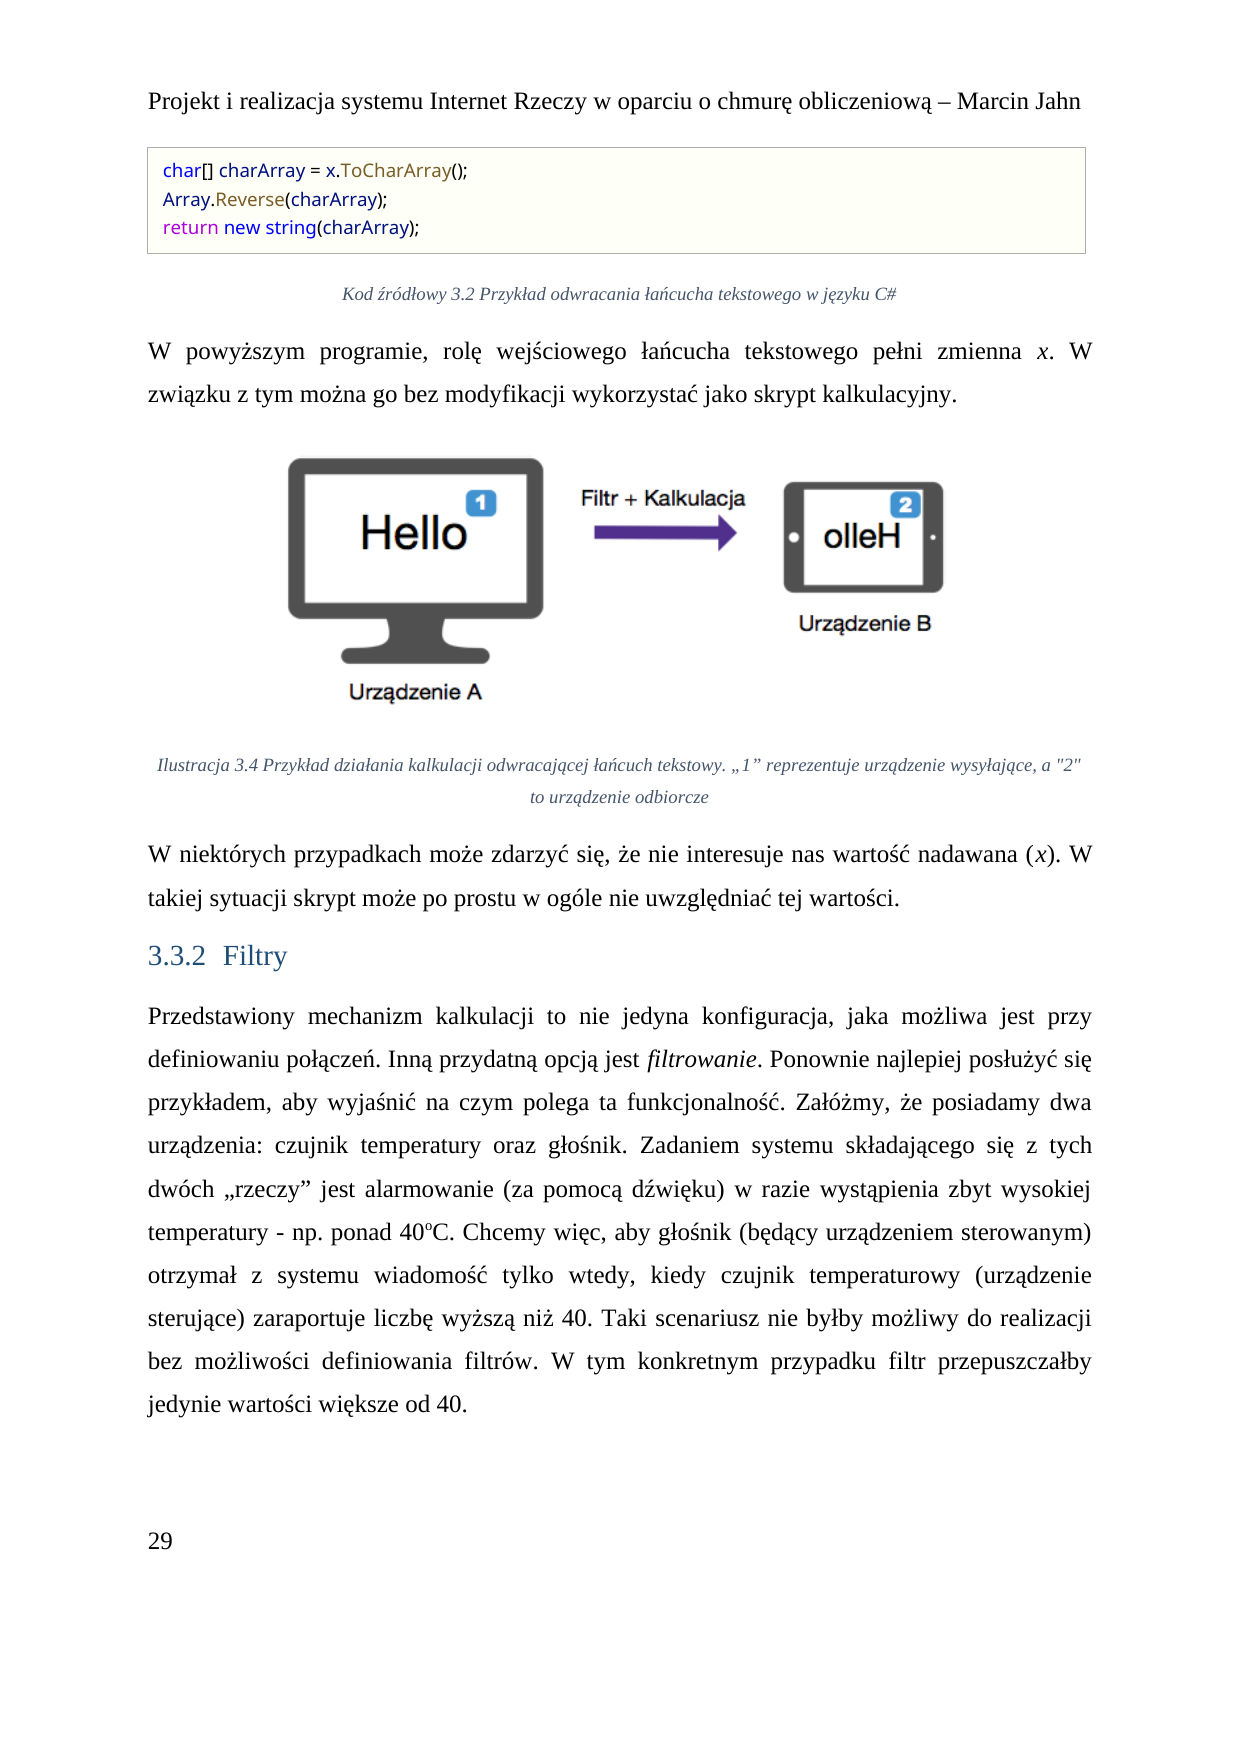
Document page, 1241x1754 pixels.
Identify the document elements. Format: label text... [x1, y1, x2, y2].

text Kod źródłowy 3.2 Przykład odwracania łańcucha tekstowego w języku C# [148, 283, 1093, 304]
subtitle Filtry [148, 938, 1093, 972]
text Przedstawiony mechanizm kalkulacji to nie jedyna konfiguracja, jaka możliwa jest przy definiowaniu połączeń. Inną przydatną opcją jest filtrowanie. Ponownie najlepiej posłużyć się przykładem, aby wyjaśnić na czym polega ta funkcjonalność. Załóżmy, że posiadamy dwa urządzenia: czujnik temperatury oraz głośnik. Zadaniem systemu składającego się z tych dwóch „rzeczy” jest alarmowanie (za pomocą dźwięku) w razie wystąpienia zbyt wysokiej temperatury - np. ponad 40oC. Chcemy więc, aby głośnik (będący urządzeniem sterowanym) otrzymał z systemu wiadomość tylko wtedy, kiedy czujnik temperaturowy (urządzenie sterujące) zaraportuje liczbę wyższą niż 40. Taki scenariusz nie byłby możliwy do realizacji bez możliwości definiowania filtrów. W tym konkretnym przypadku filtr przepuszczałby jedynie wartości większe od 40. [148, 1001, 1093, 1418]
text W powyższym programie, rolę wejściowego łańcucha tekstowego pełni zmienna x. W związku z tym można go bez modyfikacji wykorzystać jako skrypt kalkulacyjny. [148, 336, 1093, 408]
picture [267, 435, 973, 728]
text W niektórych przypadkach może zdarzyć się, że nie interesuje nas wartość nadawana (x). W takiej sytuacji skrypt może po prostu w ogóle nie uwzględniać tej wartości. [148, 839, 1093, 911]
text Ilustracja 3.1 Przykład działania kalkulacji odwracającej łańcuch tekstowy. „1” reprezentuje urządzenie wysyłające, a "2" to urządzenie odbiorcze [148, 754, 1093, 808]
